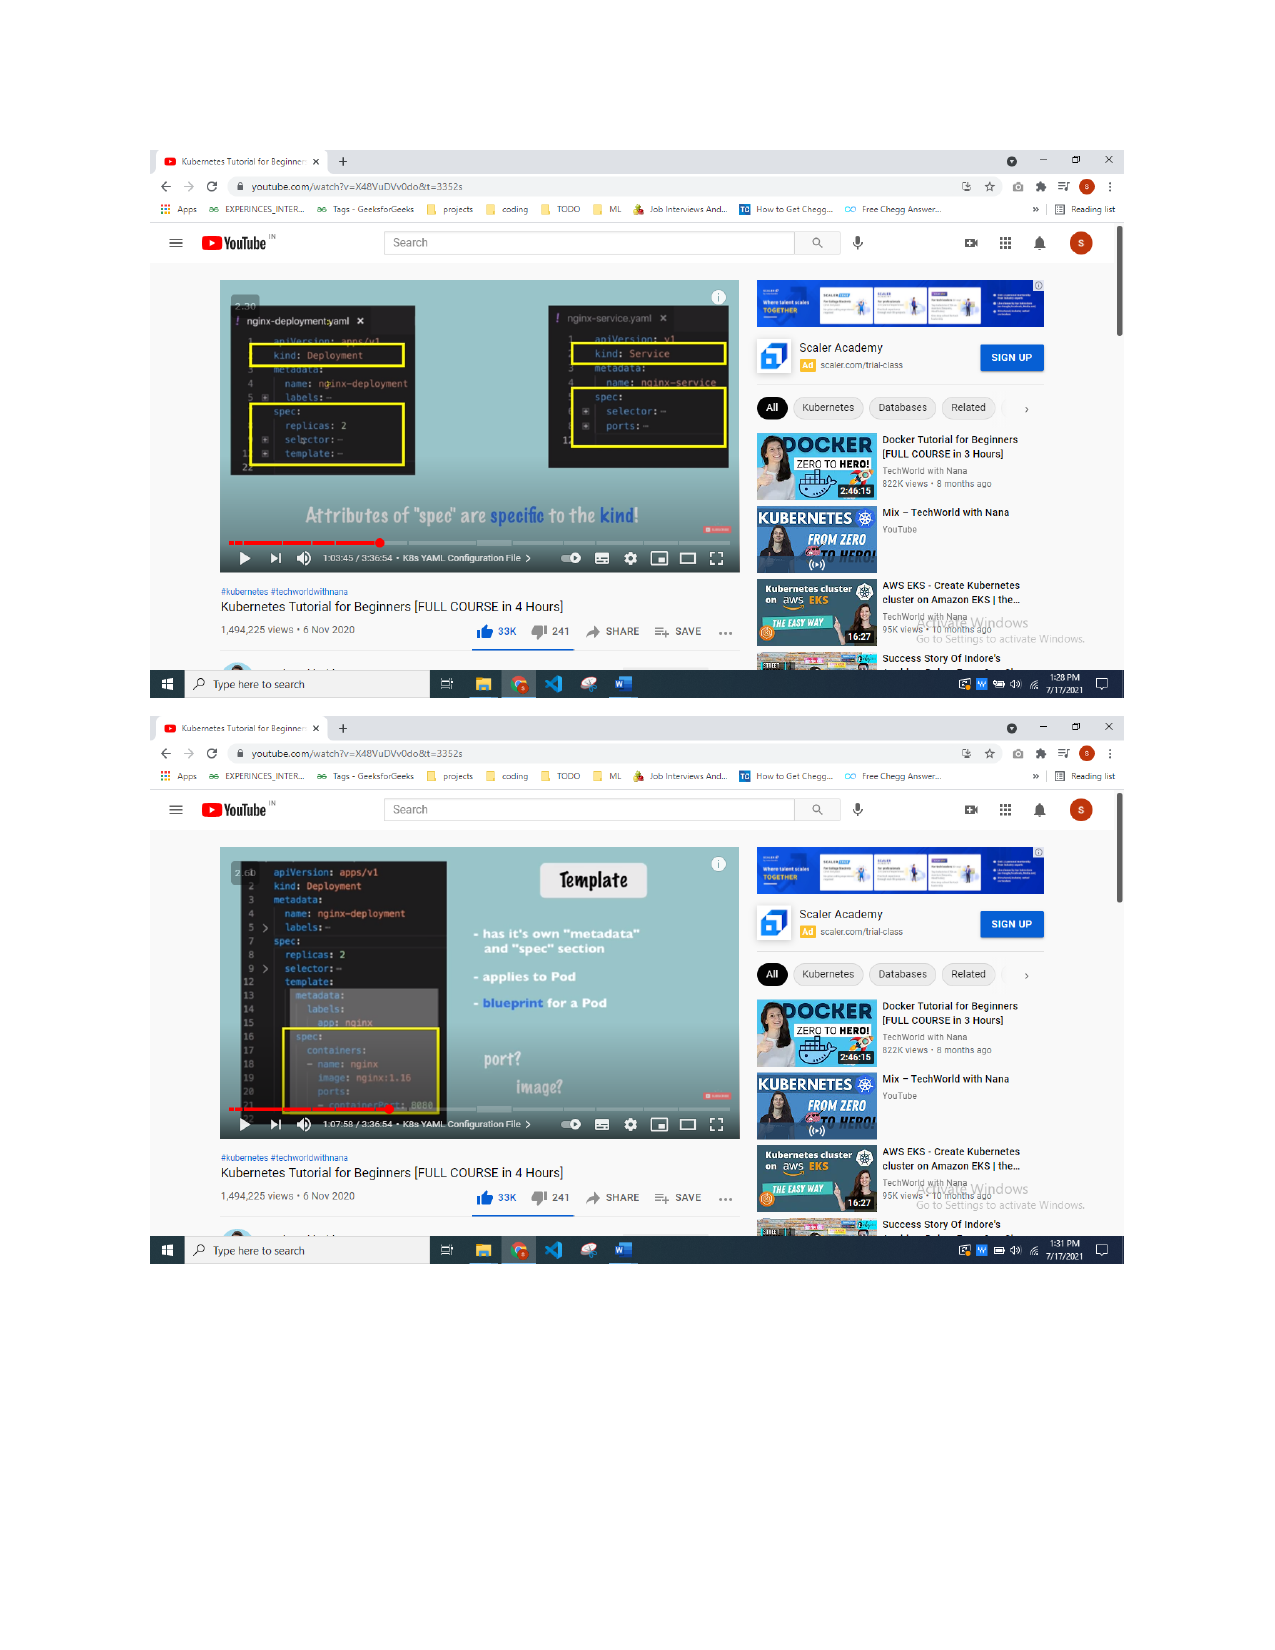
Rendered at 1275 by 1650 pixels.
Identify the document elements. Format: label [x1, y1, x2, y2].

picture [150, 716, 1124, 1264]
picture [150, 150, 1124, 698]
